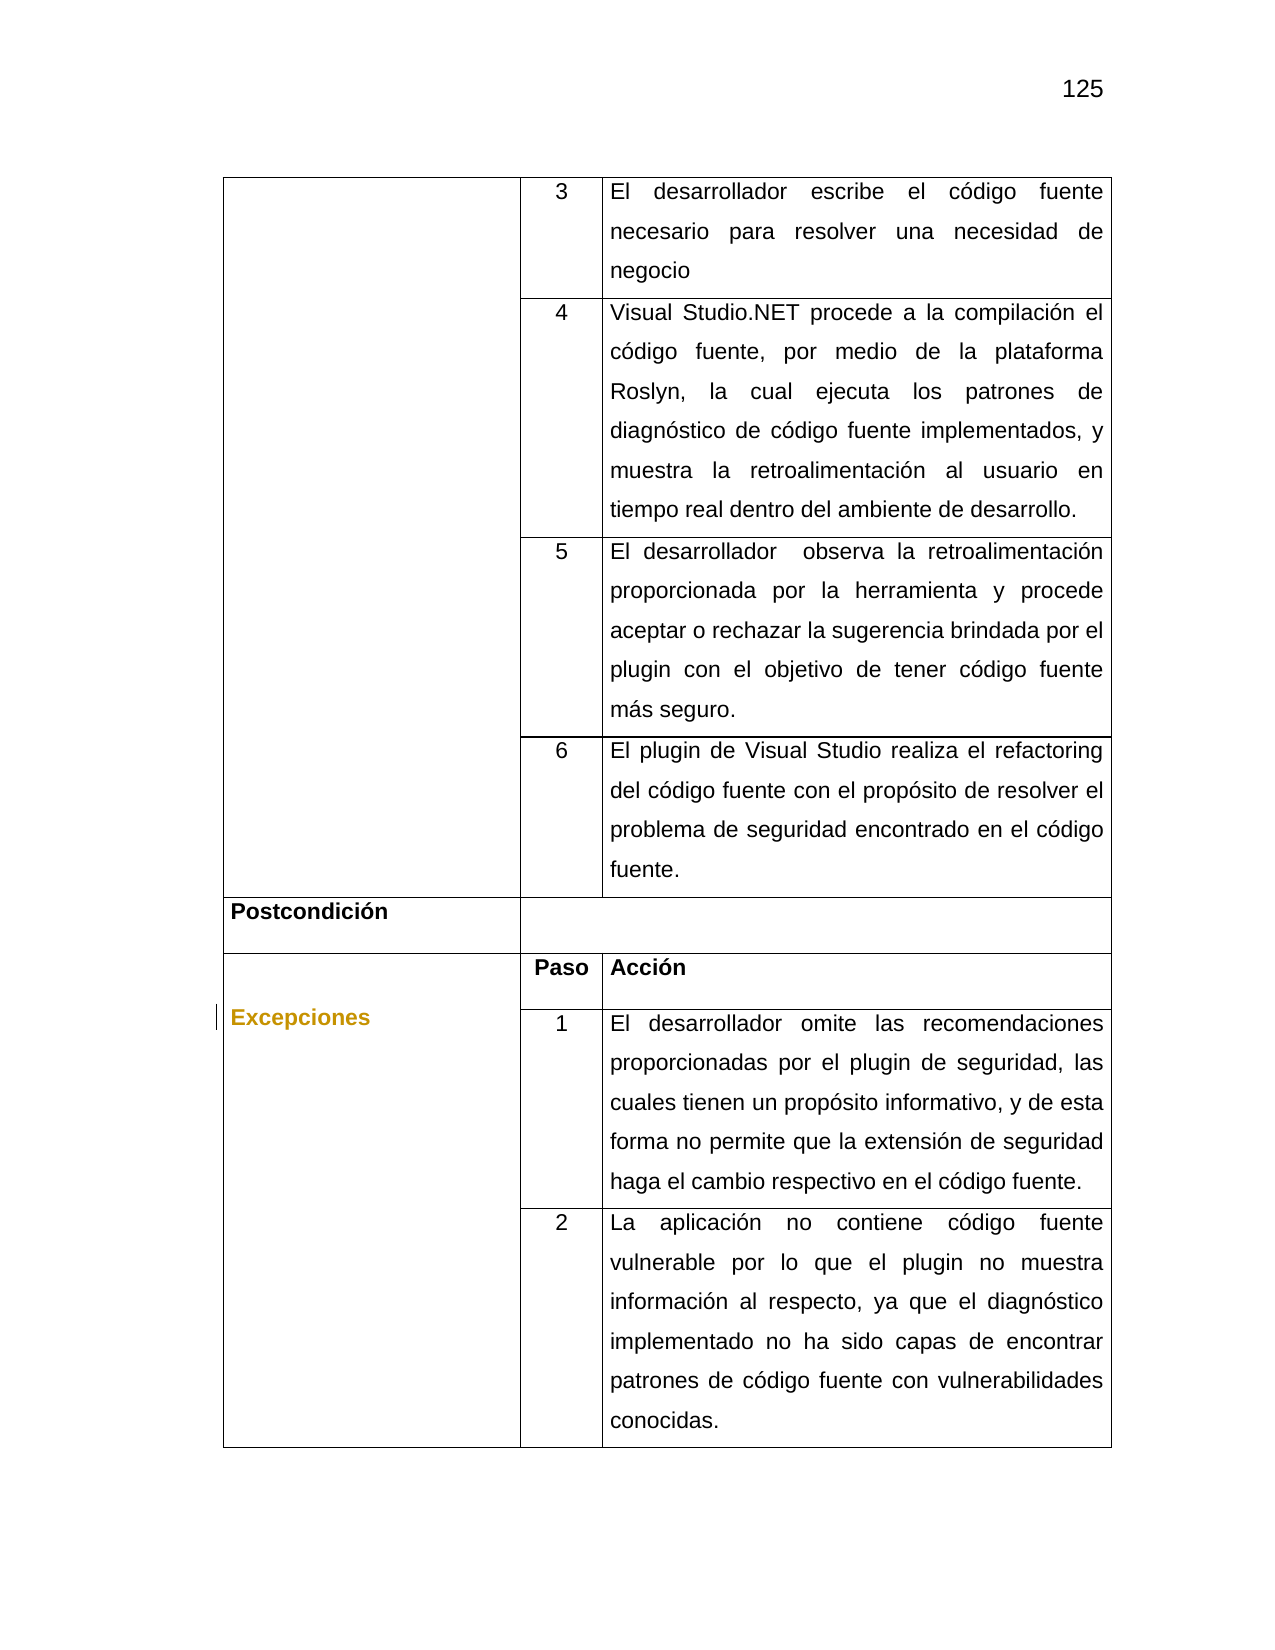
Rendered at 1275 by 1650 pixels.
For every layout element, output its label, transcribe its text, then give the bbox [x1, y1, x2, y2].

table_cell El desarrollador observa la retroalimentación proporcionada por la herramienta y procede aceptar o rechazar la sugerencia brindada por el plugin con el objetivo de tener código fuente más seguro. [603, 538, 1111, 736]
table_cell 1 [521, 1010, 602, 1208]
table_cell El desarrollador escribe el código fuente necesario para resolver una necesidad de negocio [603, 178, 1111, 298]
table_cell El desarrollador omite las recomendaciones proporcionadas por el plugin de seguridad, las cuales tienen un propósito informativo, y de esta forma no permite que la extensión de seguridad haga el cambio respectivo en el código fuente. [603, 1010, 1111, 1208]
table_cell 2 [521, 1209, 602, 1447]
table_cell Postcondición [224, 898, 520, 953]
table_cell 5 [521, 538, 602, 736]
table_cell Acción [603, 954, 1111, 1009]
table_cell Paso [521, 954, 602, 1009]
table_cell [521, 898, 1111, 953]
table_cell La aplicación no contiene código fuente vulnerable por lo que el plugin no muestra información al respecto, ya que el diagnóstico implementado no ha sido capas de encontrar patrones de código fuente con vulnerabilidades conocidas. [603, 1209, 1111, 1447]
table_cell El plugin de Visual Studio realiza el refactoring del código fuente con el propósito de resolver el problema de seguridad encontrado en el código fuente. [603, 738, 1111, 897]
table_cell 4 [521, 299, 602, 537]
table_cell 6 [521, 738, 602, 897]
table_cell Excepciones [224, 954, 520, 1447]
table_cell Visual Studio.NET procede a la compilación el código fuente, por medio de la plataforma Roslyn, la cual ejecuta los patrones de diagnóstico de código fuente implementados, y muestra la retroalimentación al usuario en tiempo real dentro del ambiente de desarrollo. [603, 299, 1111, 537]
table_cell 3 [521, 178, 602, 298]
